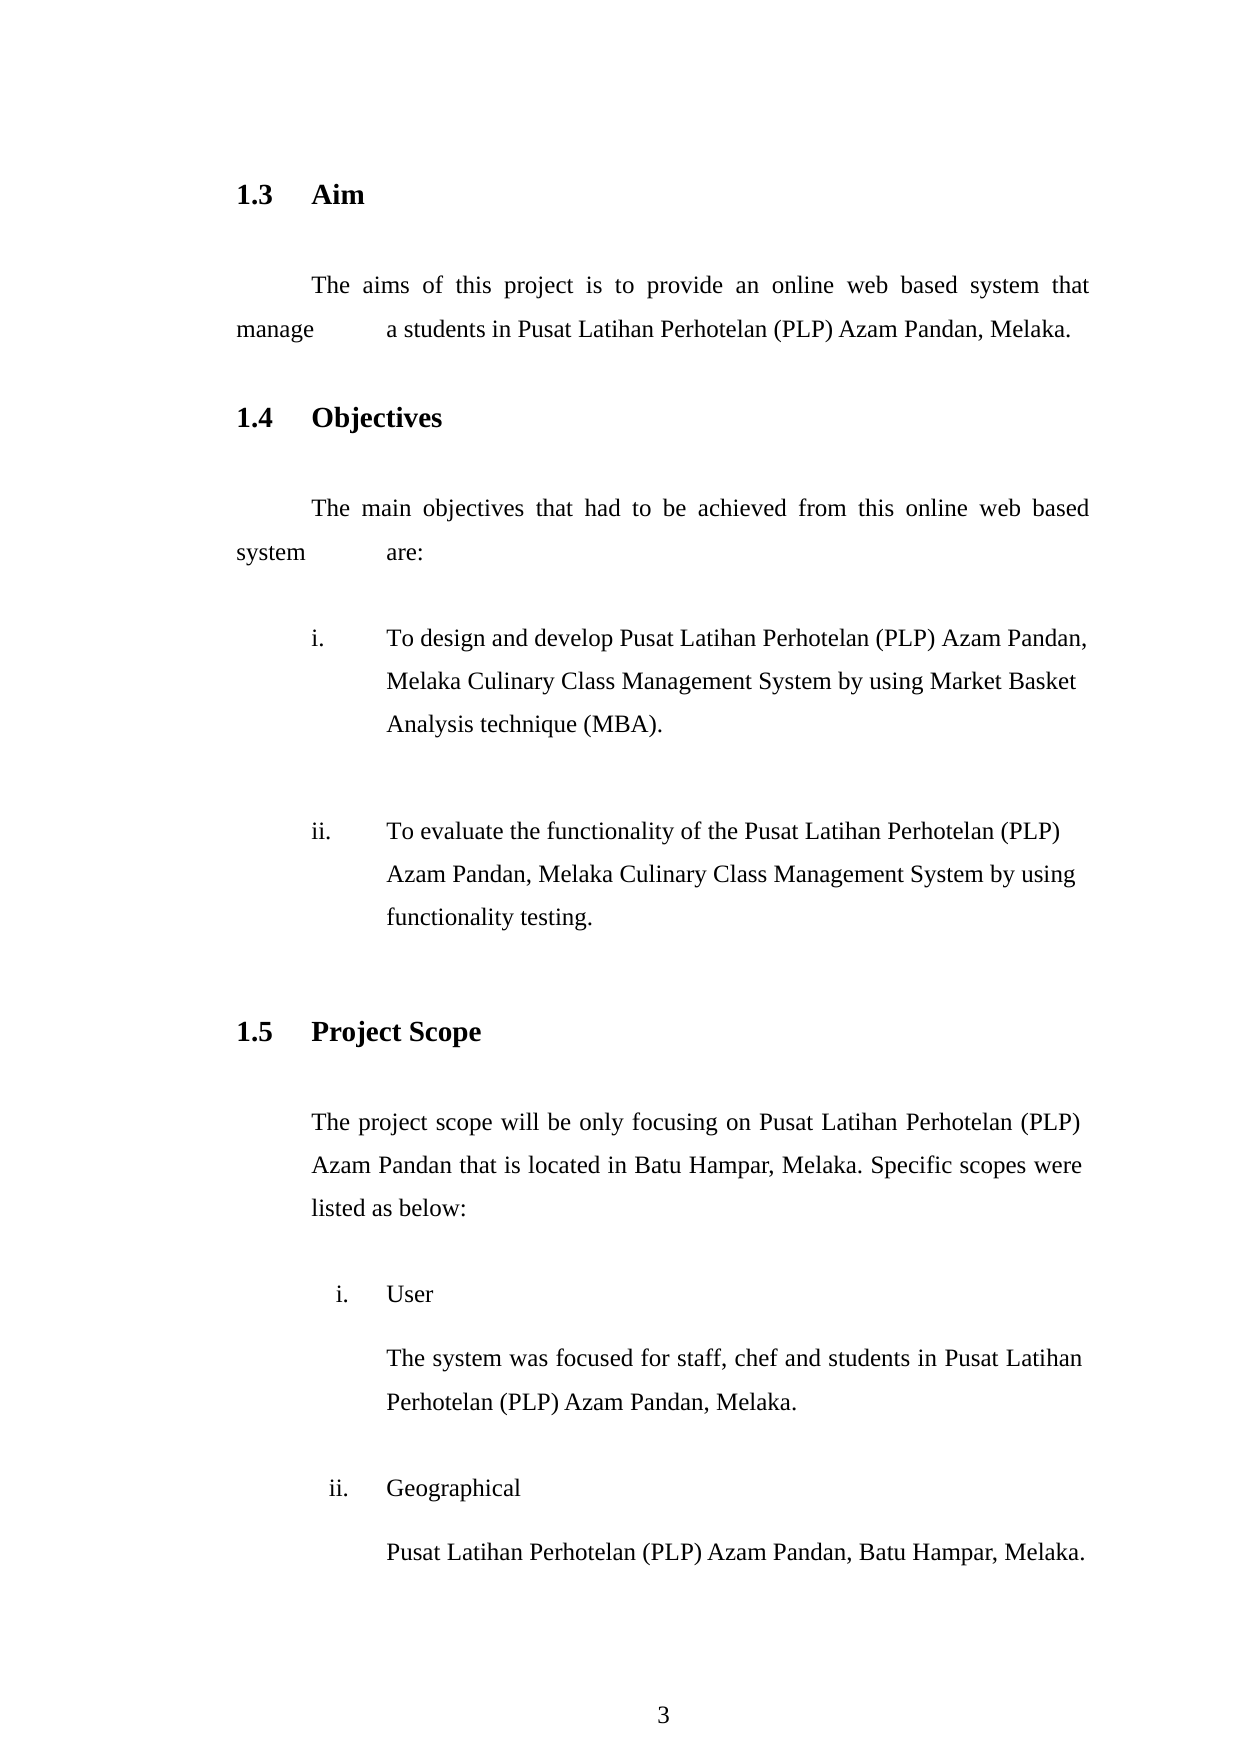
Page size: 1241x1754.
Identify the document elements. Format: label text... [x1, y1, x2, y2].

text The aims of this project is to provide an online web based system that manage a students in Pusat Latihan Perhotelan (PLP) Azam Pandan, Melaka. [236, 271, 1090, 342]
text The main objectives that had to be achieved from this online web based system are: [236, 493, 1090, 565]
list To evaluate the functionality of the Pusat Latihan Perhotelan (PLP) Azam Pandan, Melaka Culinary Class Management System by using functionality testing. [311, 816, 1090, 931]
text The system was focused for staff, chef and students in Pusat Latihan Perhotelan (PLP) Azam Pandan, Melaka. [280, 1343, 1090, 1415]
text 1.3 Aim [236, 177, 1090, 211]
list Geographical [349, 1473, 1090, 1502]
list To design and develop Pusat Latihan Perhotelan (PLP) Azam Pandan, Melaka Culinary Class Management System by using Market Basket Analysis technique (MBA). [311, 623, 1090, 738]
text The project scope will be only focusing on Pusat Latihan Perhotelan (PLP) Azam Pandan that is located in Batu Hampar, Melaka. Specific scopes were listed as below: [236, 1107, 1090, 1222]
list User [349, 1279, 1090, 1308]
text 1.5 Project Scope [236, 1014, 1090, 1047]
text Pusat Latihan Perhotelan (PLP) Azam Pandan, Batu Hampar, Melaka. [305, 1537, 1090, 1566]
text 1.4 Objectives [236, 400, 1090, 433]
